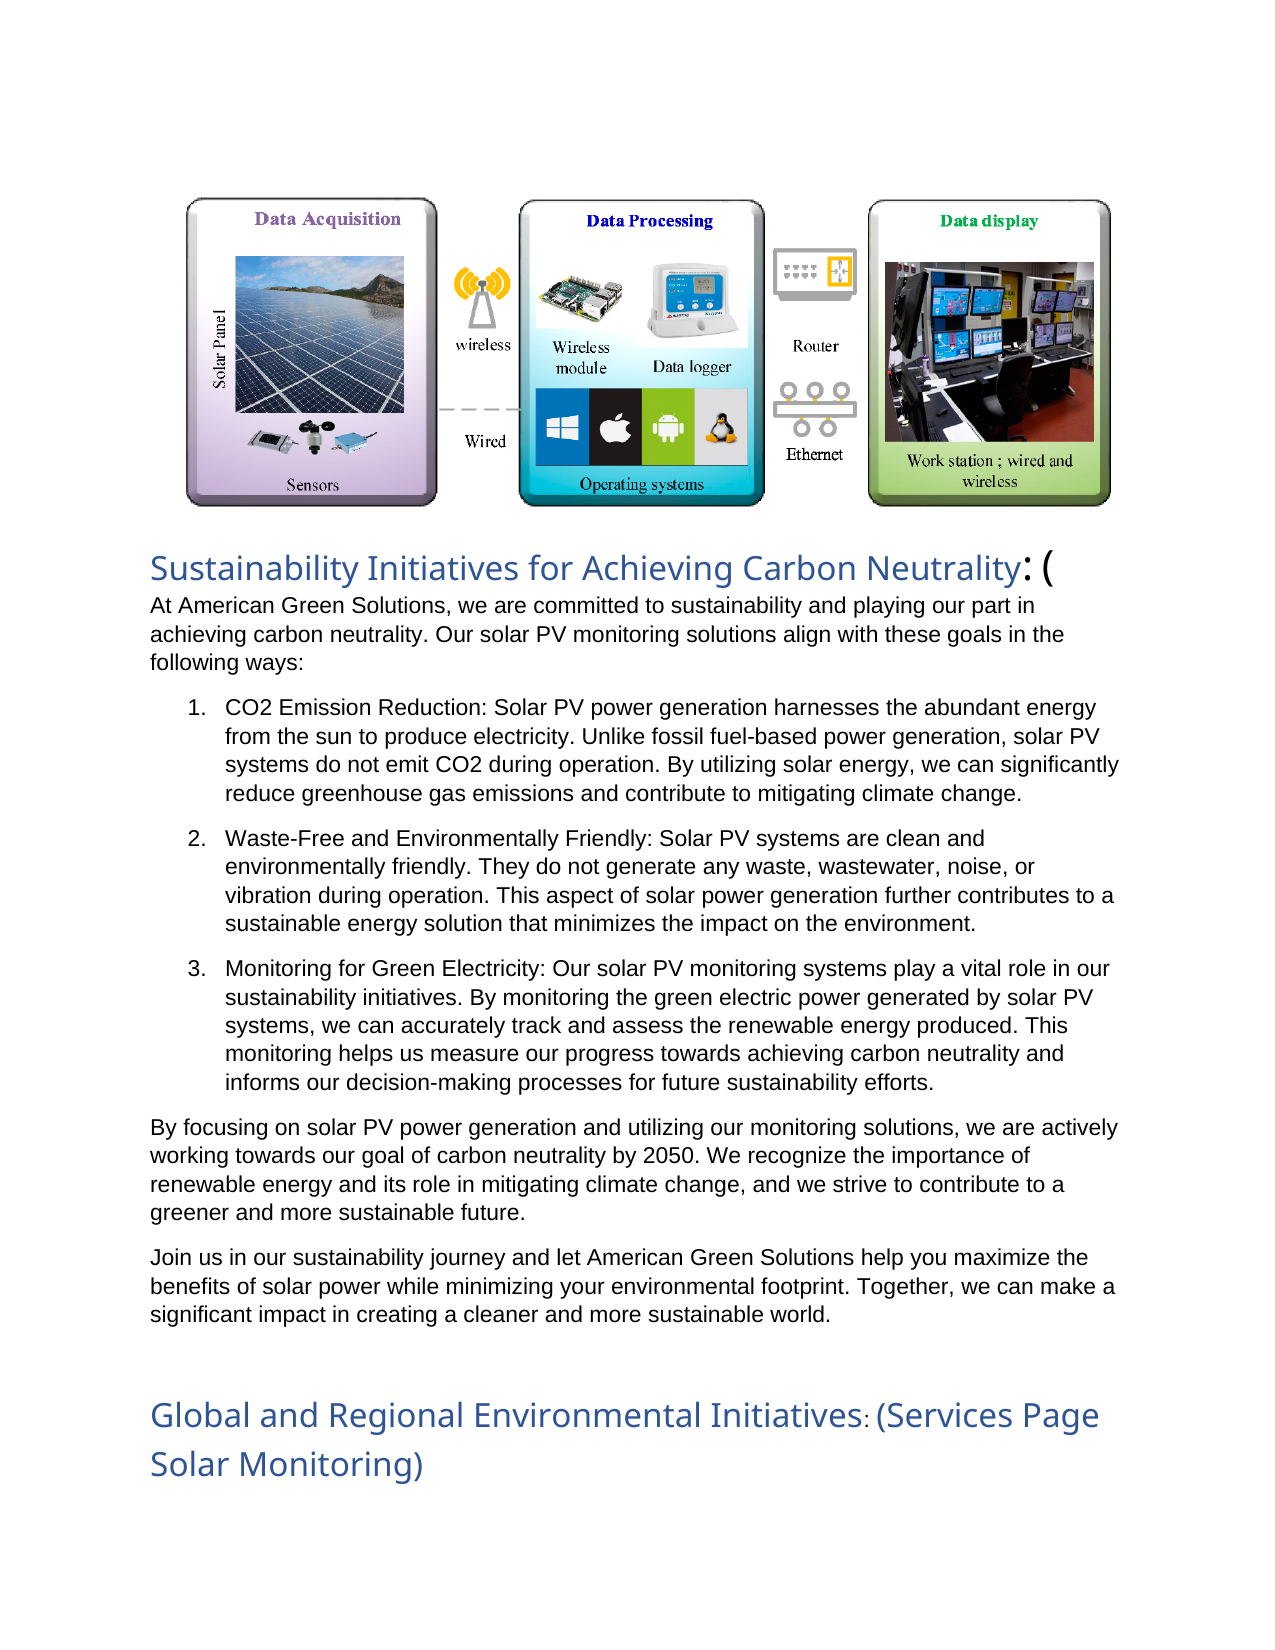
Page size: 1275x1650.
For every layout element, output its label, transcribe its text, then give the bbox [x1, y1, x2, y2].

text Join us in our sustainability journey and let American Green Solutions help you maximize the benefits of solar power while minimizing your environmental footprint. Together, we can make a significant impact in creating a cleaner and more sustainable world. [150, 1244, 1125, 1328]
list Waste-Free and Environmentally Friendly: Solar PV systems are clean and environmentally friendly. They do not generate any waste, wastewater, noise, or vibration during operation. This aspect of solar power generation further contributes to a sustainable energy solution that minimizes the impact on the environment. [187, 825, 1125, 936]
text By focusing on solar PV power generation and utilizing our monitoring solutions, we are actively working towards our goal of carbon neutrality by 2050. We recognize the importance of renewable energy and its role in mitigating climate change, and we strive to contribute to a greener and more sustainable future. [150, 1114, 1125, 1226]
picture [178, 187, 1119, 517]
text At American Green Solutions, we are committed to sustainability and playing our part in achieving carbon neutrality. Our solar PV monitoring solutions align with these goals in the following ways: [150, 592, 1125, 676]
list Monitoring for Green Electricity: Our solar PV monitoring systems play a vital role in our sustainability initiatives. By monitoring the green electric power generated by solar PV systems, we can accurately track and assess the renewable energy produced. This monitoring helps us measure our progress towards achieving carbon neutrality and informs our decision-making processes for future sustainability efforts. [187, 955, 1125, 1095]
text Global and Regional Environmental Initiatives: (Services Page Solar Monitoring) [150, 1391, 1125, 1486]
list CO2 Emission Reduction: Solar PV power generation harnesses the abundant energy from the sun to produce electricity. Unlike fossil fuel-based power generation, solar PV systems do not emit CO2 during operation. By utilizing solar energy, we can significantly reduce greenhouse gas emissions and contribute to mitigating climate change. [187, 694, 1125, 806]
